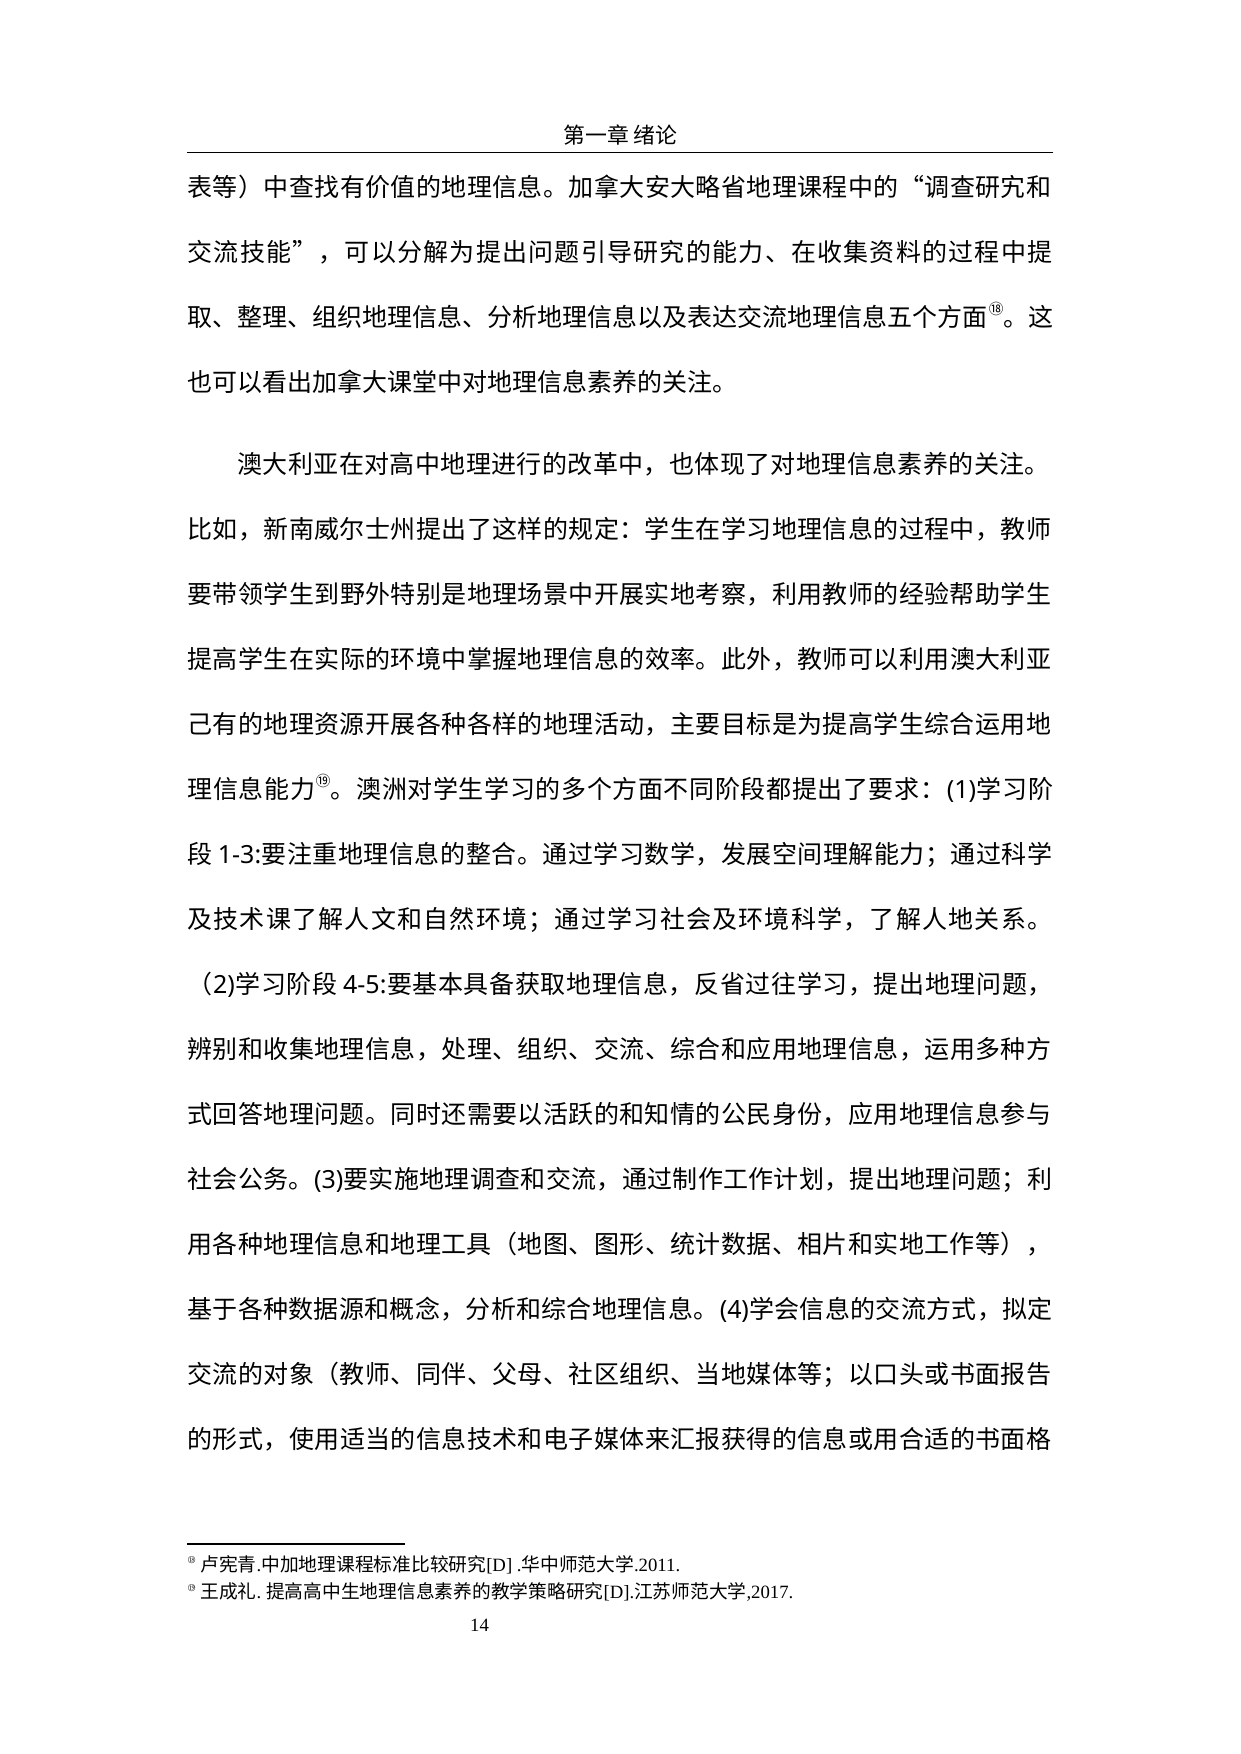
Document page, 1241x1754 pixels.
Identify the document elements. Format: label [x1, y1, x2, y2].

list [187, 430, 1053, 1470]
list [187, 153, 1053, 413]
